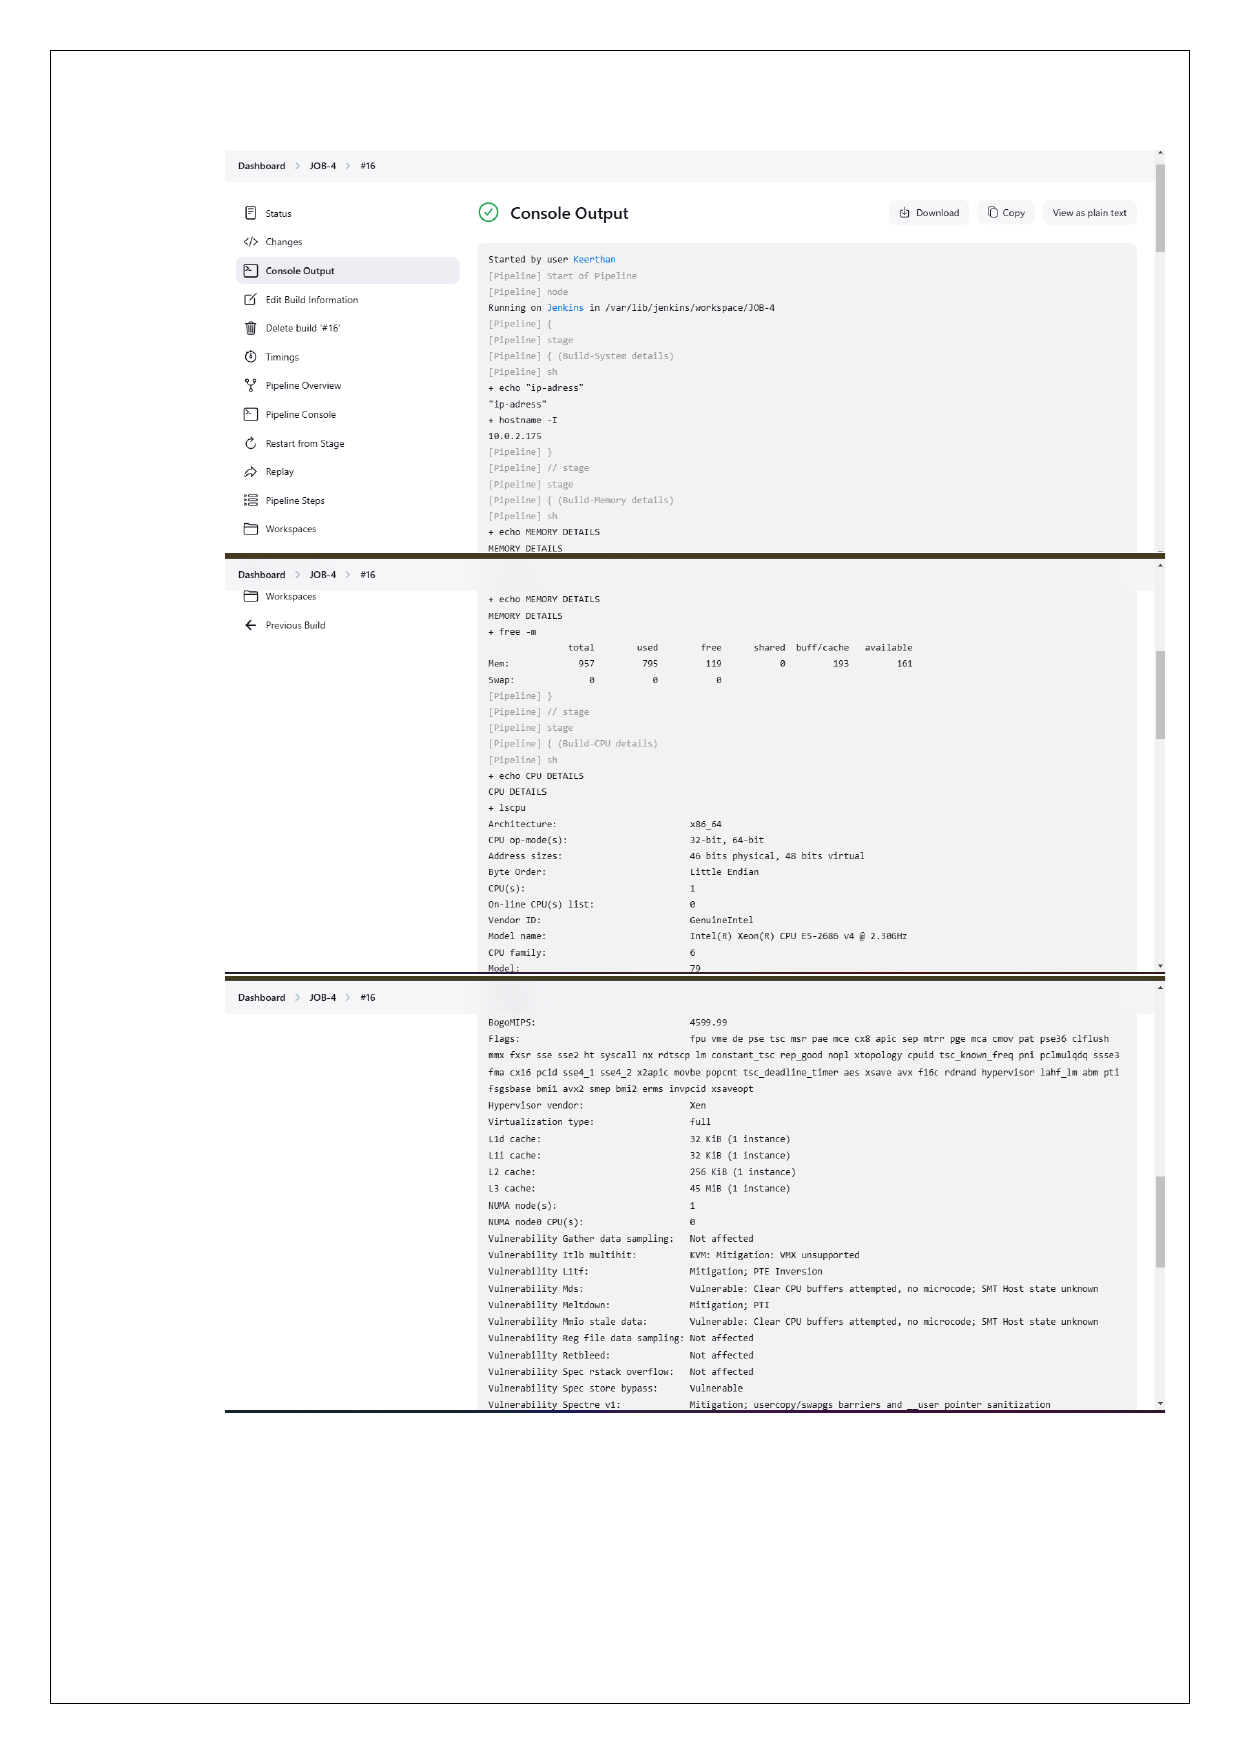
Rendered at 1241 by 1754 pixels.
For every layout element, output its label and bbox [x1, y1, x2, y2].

picture [225, 553, 1166, 974]
picture [225, 150, 1166, 552]
picture [225, 976, 1166, 1413]
